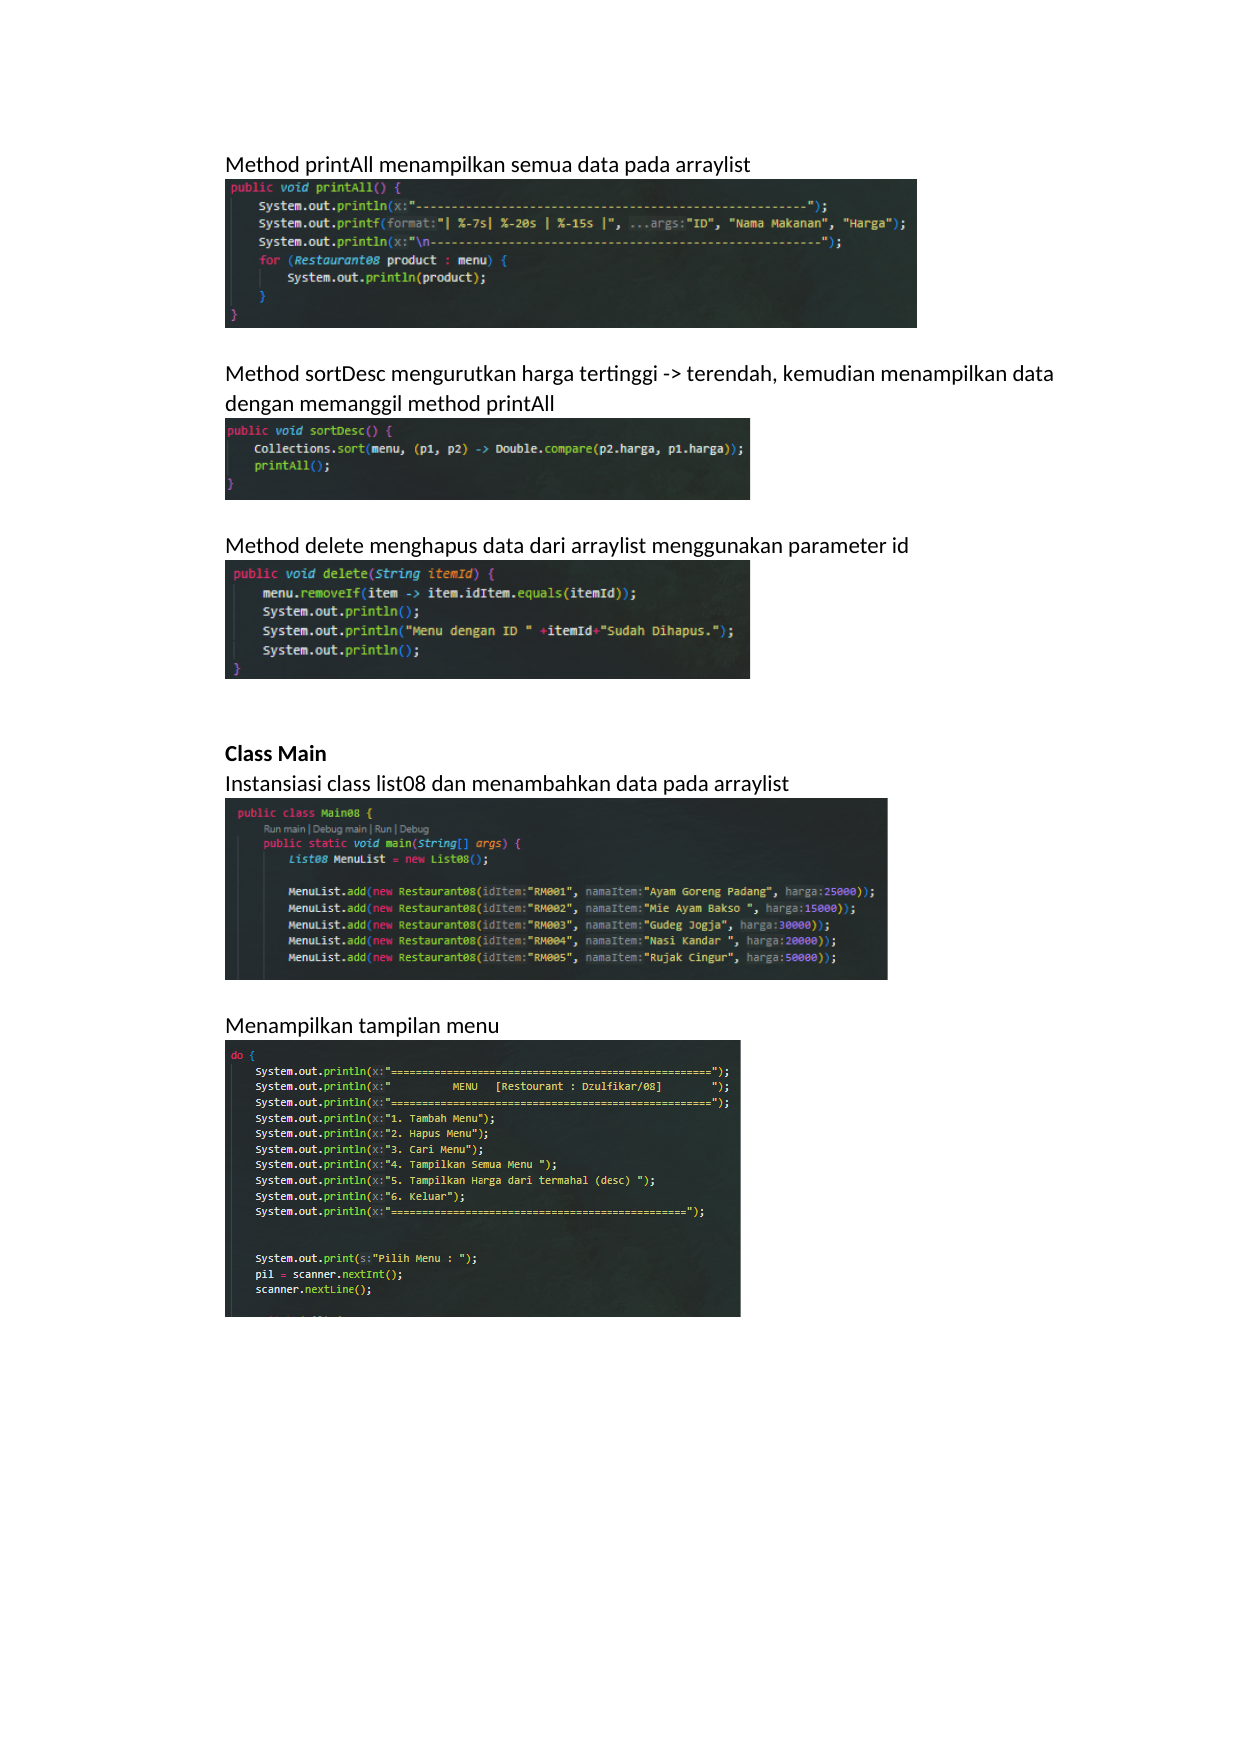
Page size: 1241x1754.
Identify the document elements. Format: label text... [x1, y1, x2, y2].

picture [225, 1040, 741, 1317]
list Class Main [225, 739, 1090, 768]
picture [225, 798, 888, 980]
list Instansiasi class list08 dan menambahkan data pada arraylist [225, 769, 1090, 797]
list Menampilkan tampilan menu [225, 1011, 1090, 1039]
picture [225, 179, 917, 328]
list Method sortDesc mengurutkan harga tertinggi -> terendah, kemudian menampilkan data dengan memanggil method printAll [225, 359, 1090, 417]
list Method printAll menampilkan semua data pada arraylist [225, 150, 1090, 178]
picture [225, 418, 750, 500]
list Method delete menghapus data dari arraylist menggunakan parameter id [225, 531, 1090, 559]
picture [225, 560, 750, 679]
